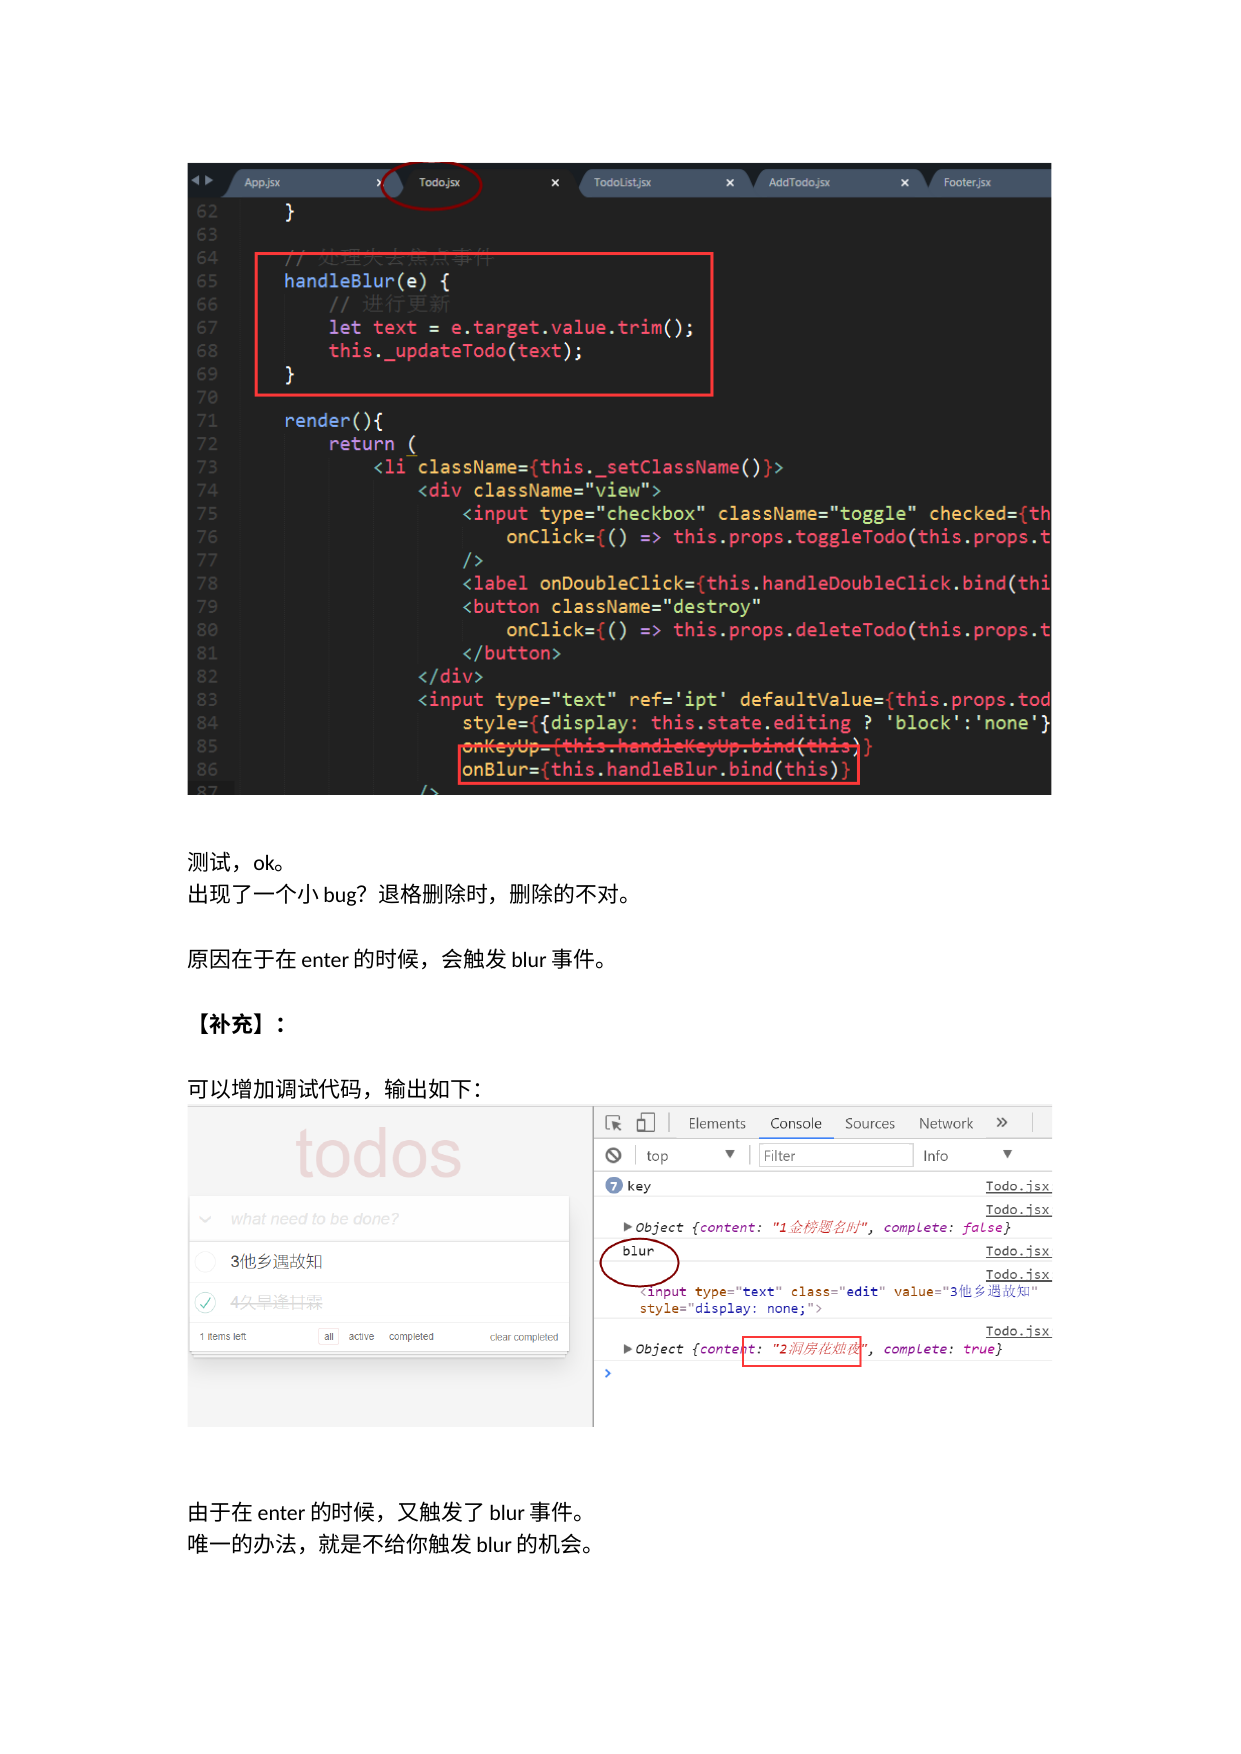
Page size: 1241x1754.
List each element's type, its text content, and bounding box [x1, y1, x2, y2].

text 唯一的办法，就是不给你触发blur的机会。 [187, 1527, 1053, 1559]
text 原因在于在enter的时候，会触发blur事件。 [187, 942, 1053, 974]
text 由于在enter的时候，又触发了blur事件。 [187, 1494, 1053, 1527]
text 测试，ok。 [187, 844, 1053, 877]
picture [187, 162, 1052, 795]
text 【补充】： [187, 1007, 1053, 1039]
text 出现了一个小bug？退格删除时，删除的不对。 [187, 877, 1053, 909]
picture [187, 1104, 1053, 1427]
text 可以增加调试代码，输出如下： [187, 1072, 1053, 1104]
